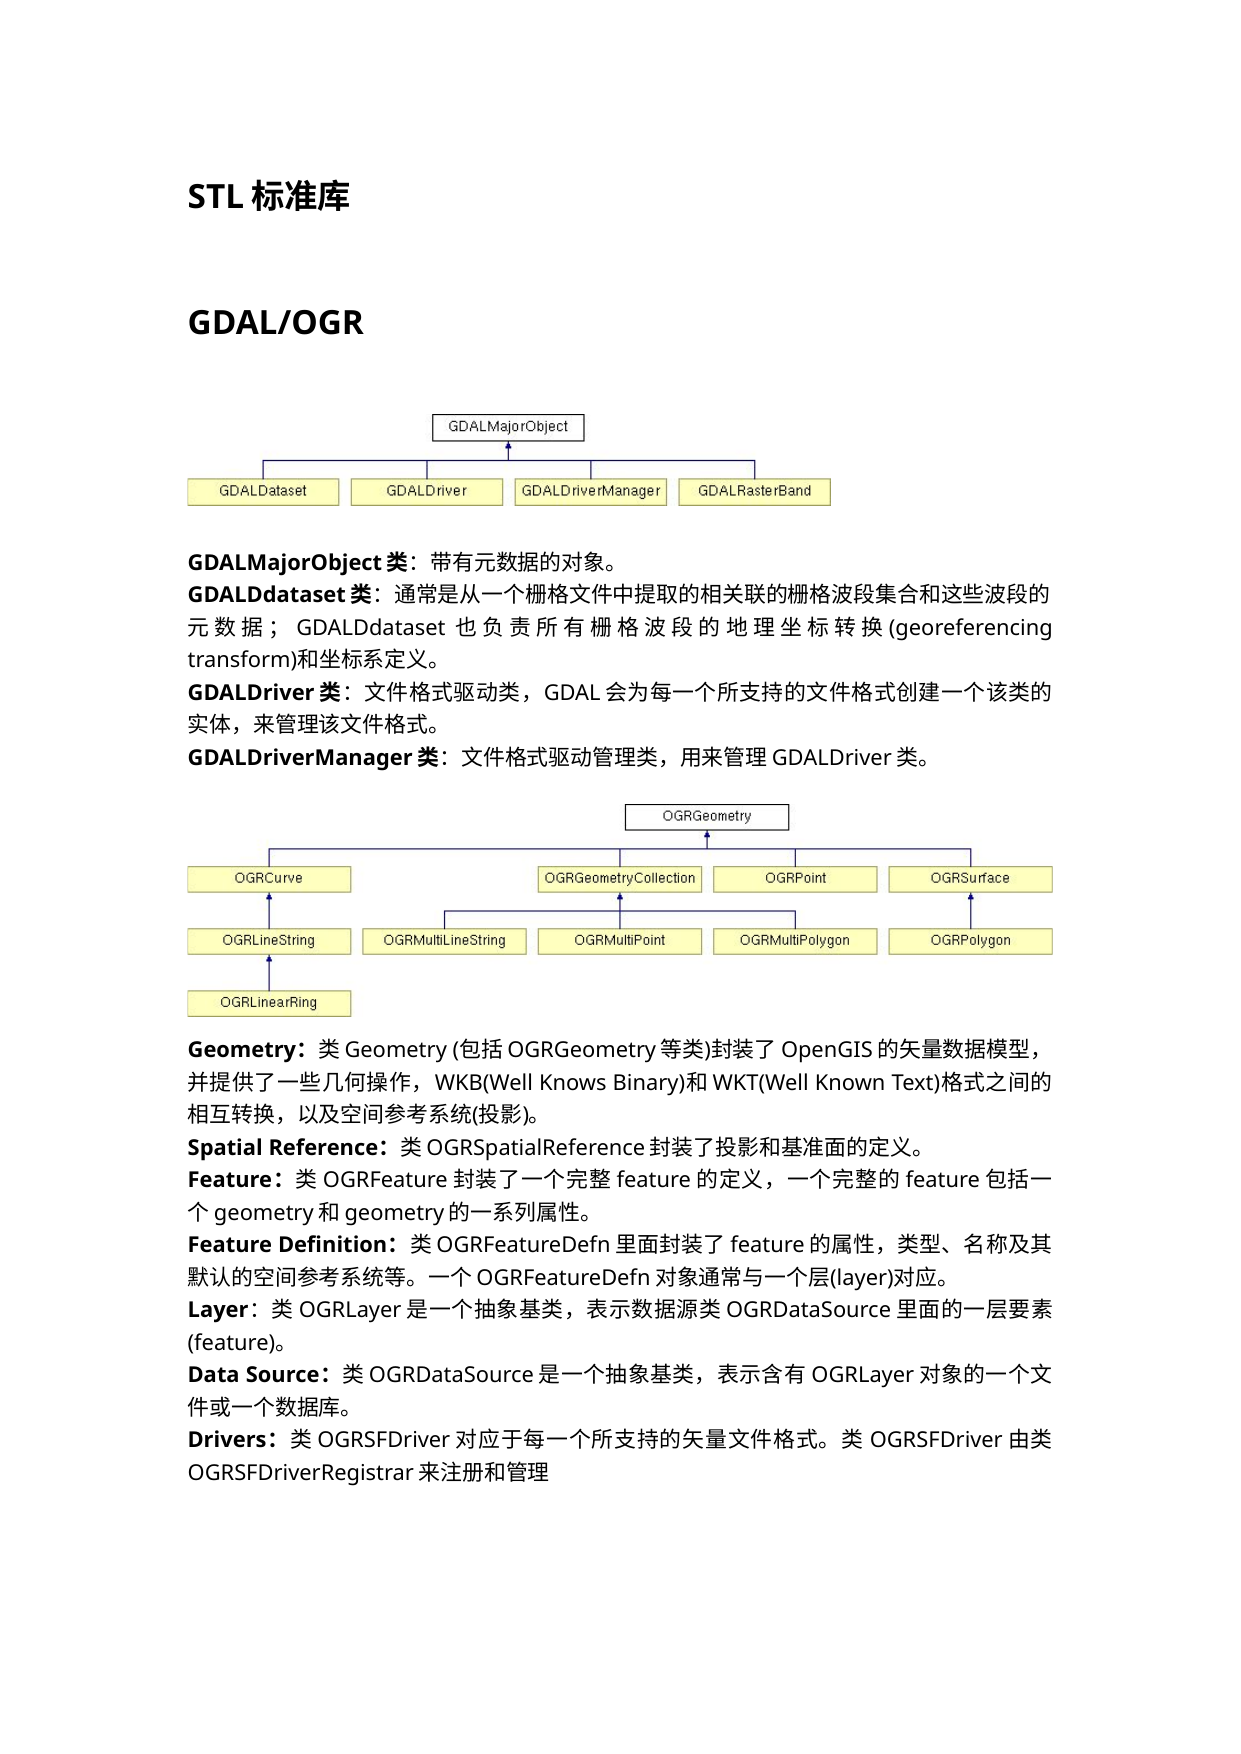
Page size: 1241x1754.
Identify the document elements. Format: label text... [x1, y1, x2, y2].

subtitle STL标准库 [187, 162, 1053, 227]
text GDALDriver类：文件格式驱动类，GDAL会为每一个所支持的文件格式创建一个该类的实体，来管理该文件格式。 [187, 674, 1053, 739]
text Feature：类OGRFeature封装了一个完整feature的定义，一个完整的feature包括一个geometry和geometry的一系列属性。 [187, 1162, 1053, 1227]
text Layer：类OGRLayer是一个抽象基类，表示数据源类OGRDataSource里面的一层要素(feature)。 [187, 1292, 1053, 1357]
subtitle GDAL/OGR [187, 289, 1053, 354]
text Feature Definition：类OGRFeatureDefn里面封装了feature的属性，类型、名称及其默认的空间参考系统等。一个OGRFeatureDefn对象通常与一个层(layer)对应。 [187, 1227, 1053, 1292]
text Data Source：类OGRDataSource是一个抽象基类，表示含有OGRLayer对象的一个文件或一个数据库。 [187, 1357, 1053, 1422]
picture [187, 414, 831, 506]
text GDALMajorObject类：带有元数据的对象。 [187, 544, 1053, 577]
text Spatial Reference：类OGRSpatialReference封装了投影和基准面的定义。 [187, 1129, 1053, 1162]
text Geometry：类Geometry (包括OGRGeometry等类)封装了OpenGIS的矢量数据模型，并提供了一些几何操作，WKB(Well Knows Binary)和WKT(Well Known Text)格式之间的相互转换，以及空间参考系统(投影)。 [187, 1032, 1053, 1129]
picture [187, 804, 1053, 1017]
text GDALDdataset类：通常是从一个栅格文件中提取的相关联的栅格波段集合和这些波段的元数据；GDALDdataset也负责所有栅格波段的地理坐标转换(georeferencing transform)和坐标系定义。 [187, 577, 1053, 674]
text Drivers：类OGRSFDriver对应于每一个所支持的矢量文件格式。类OGRSFDriver由类OGRSFDriverRegistrar来注册和管理 [187, 1422, 1053, 1487]
text GDALDriverManager类：文件格式驱动管理类，用来管理GDALDriver类。 [187, 739, 1053, 772]
